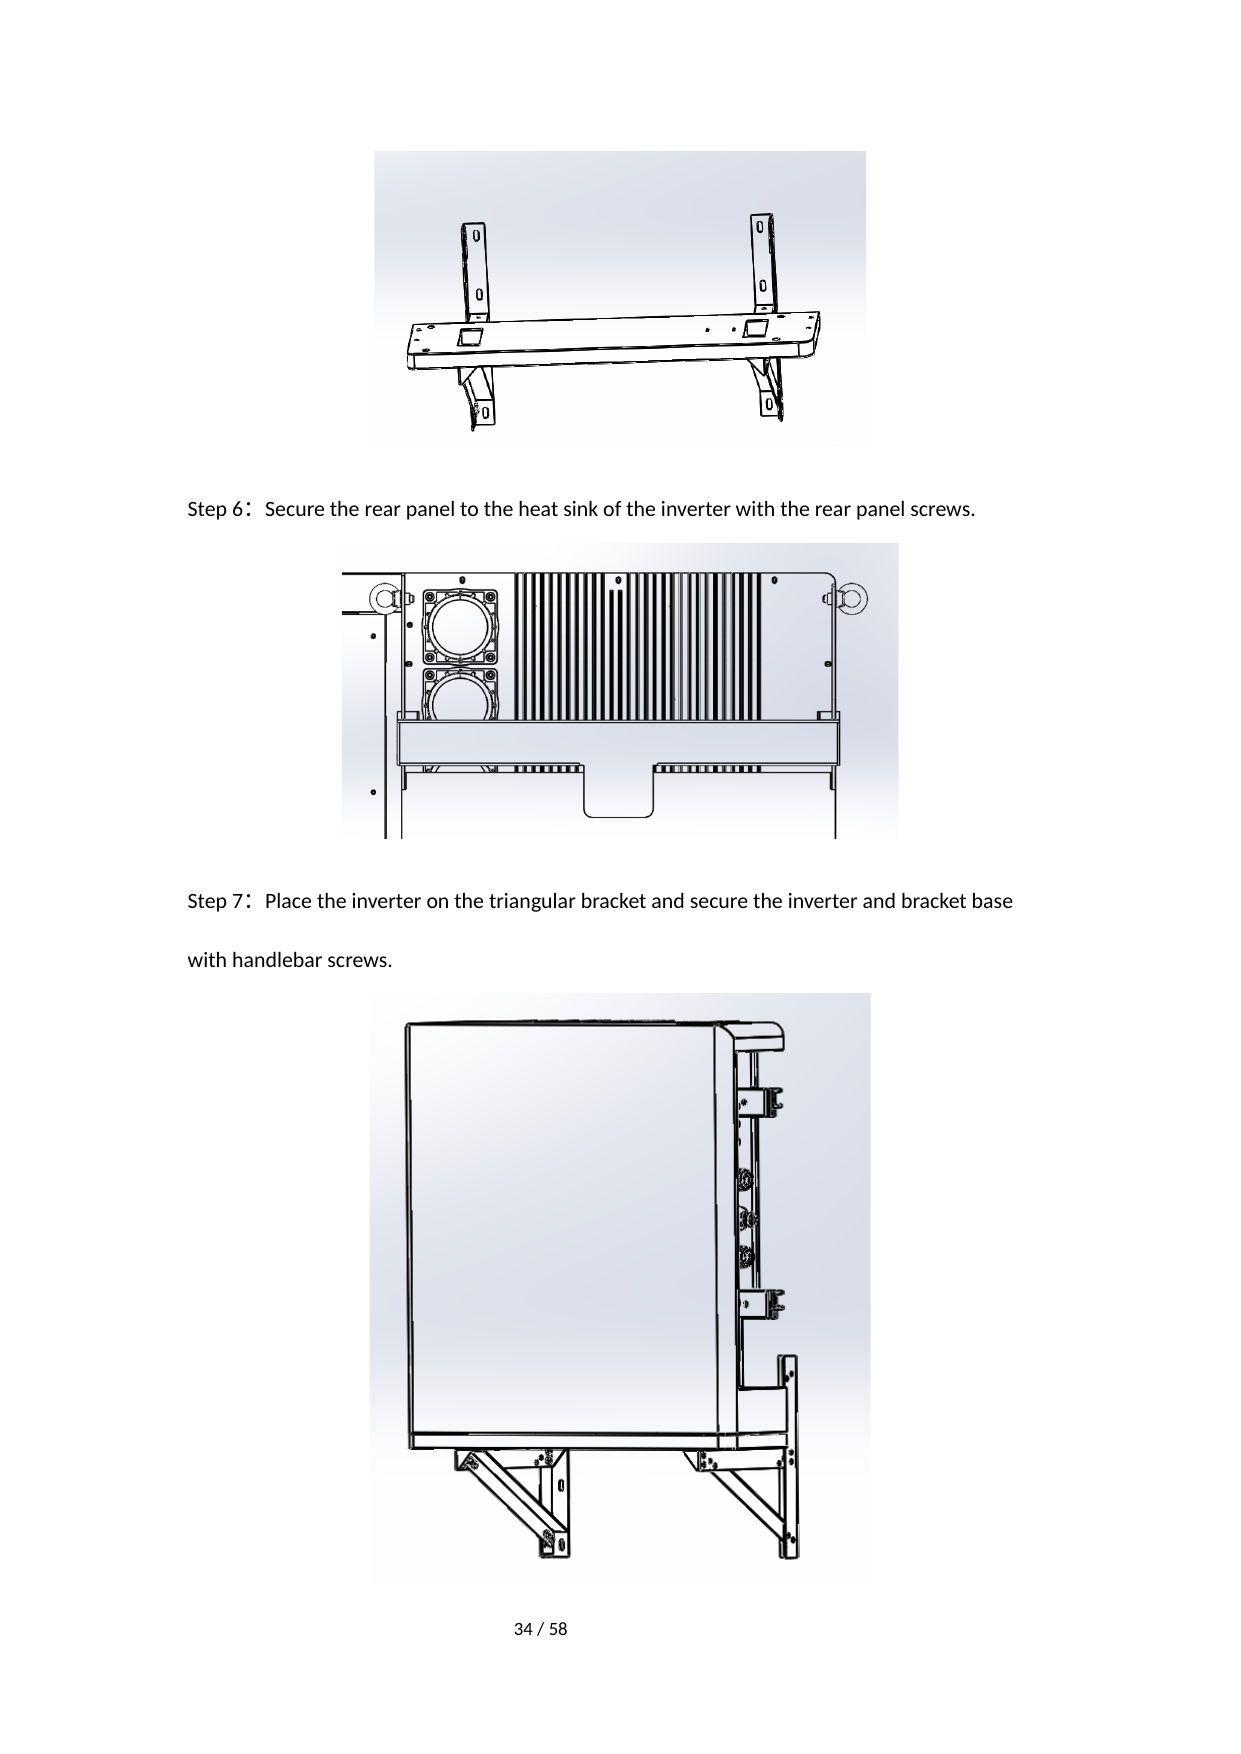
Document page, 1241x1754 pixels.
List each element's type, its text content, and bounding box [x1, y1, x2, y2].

text Step 7：Place the inverter on the triangular bracket and secure the inverter and bracket base with handlebar screws. [187, 879, 1053, 980]
picture [369, 993, 871, 1584]
text Step 6：Secure the rear panel to the heat sink of the inverter with the rear panel screws. [187, 487, 1053, 527]
picture [341, 543, 899, 839]
picture [374, 151, 866, 447]
